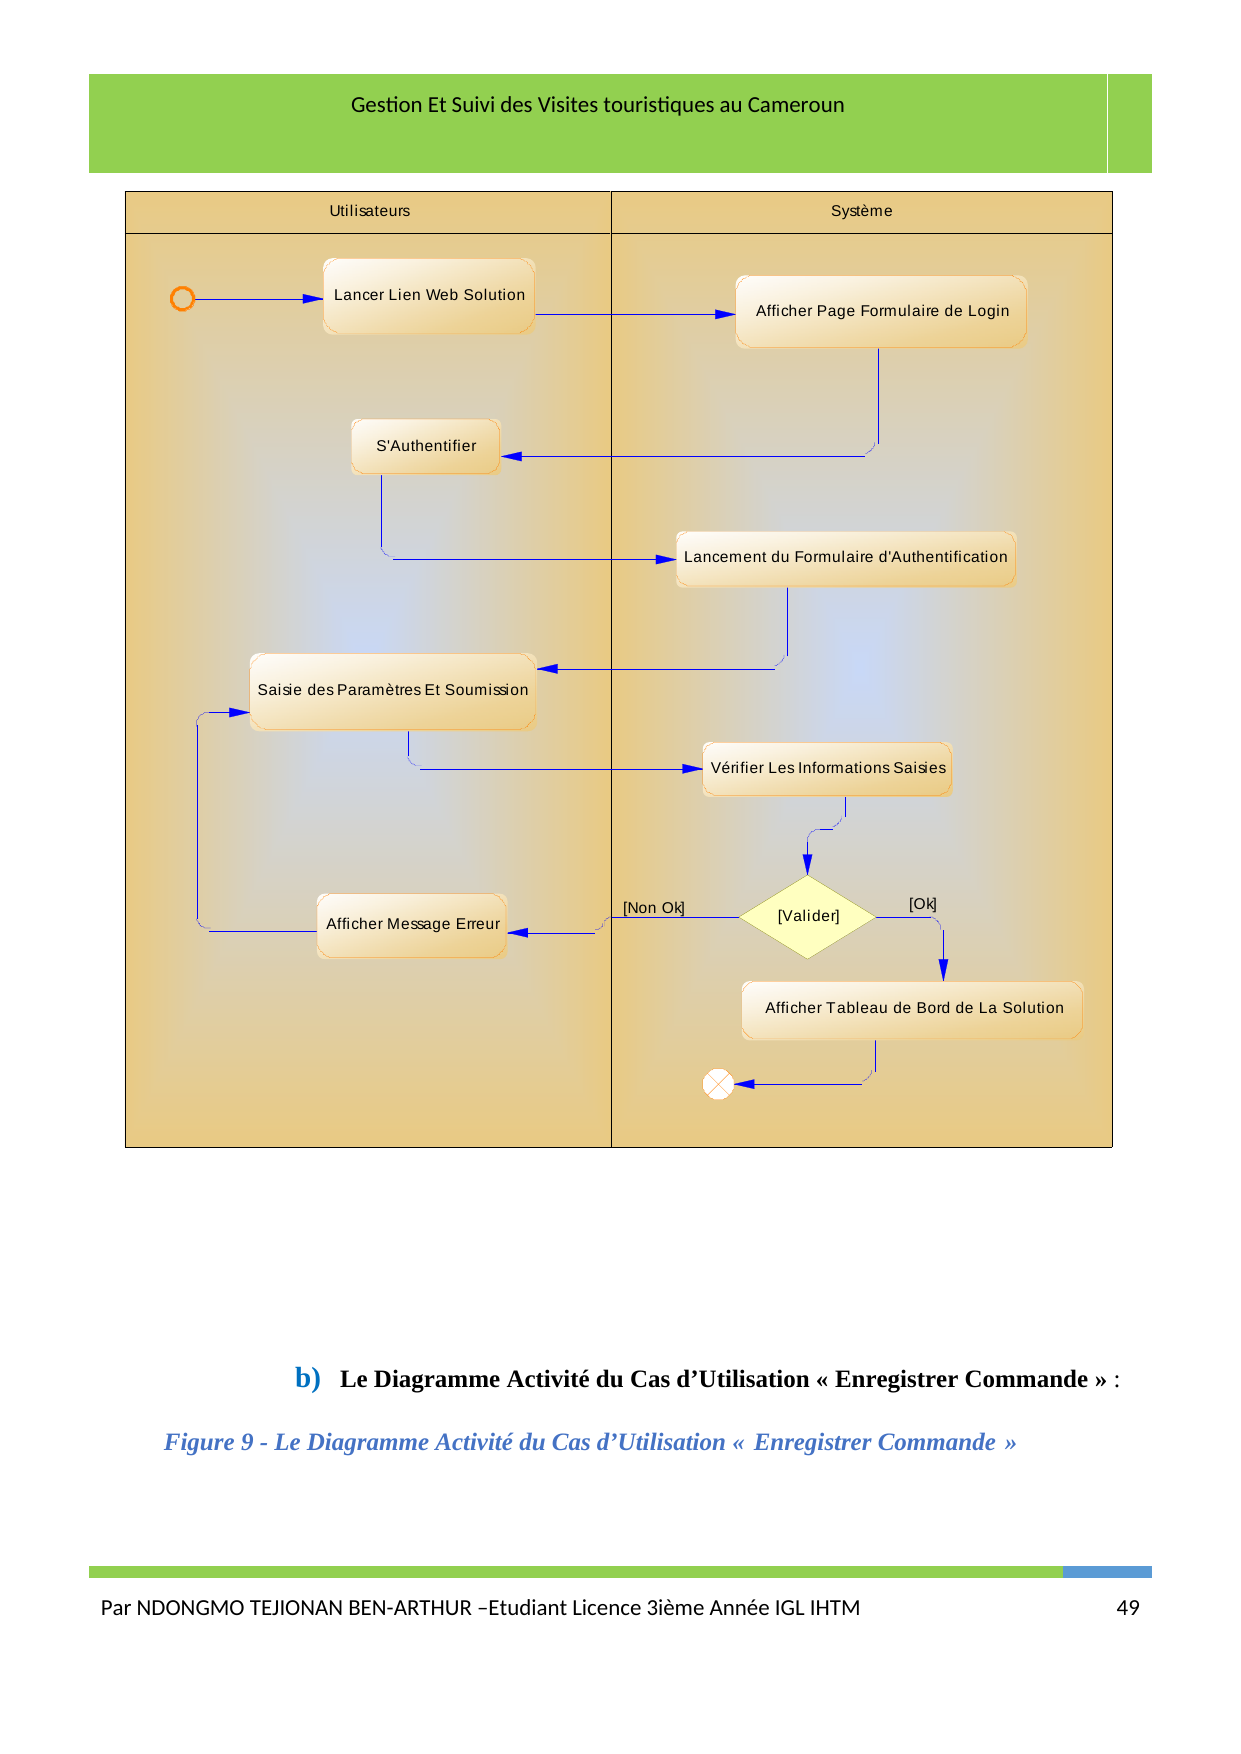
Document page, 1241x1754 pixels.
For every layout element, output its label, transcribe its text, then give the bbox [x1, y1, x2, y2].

list Le Diagramme Activité du Cas d’Utilisation « Enregistrer Commande » : [295, 1360, 1152, 1394]
